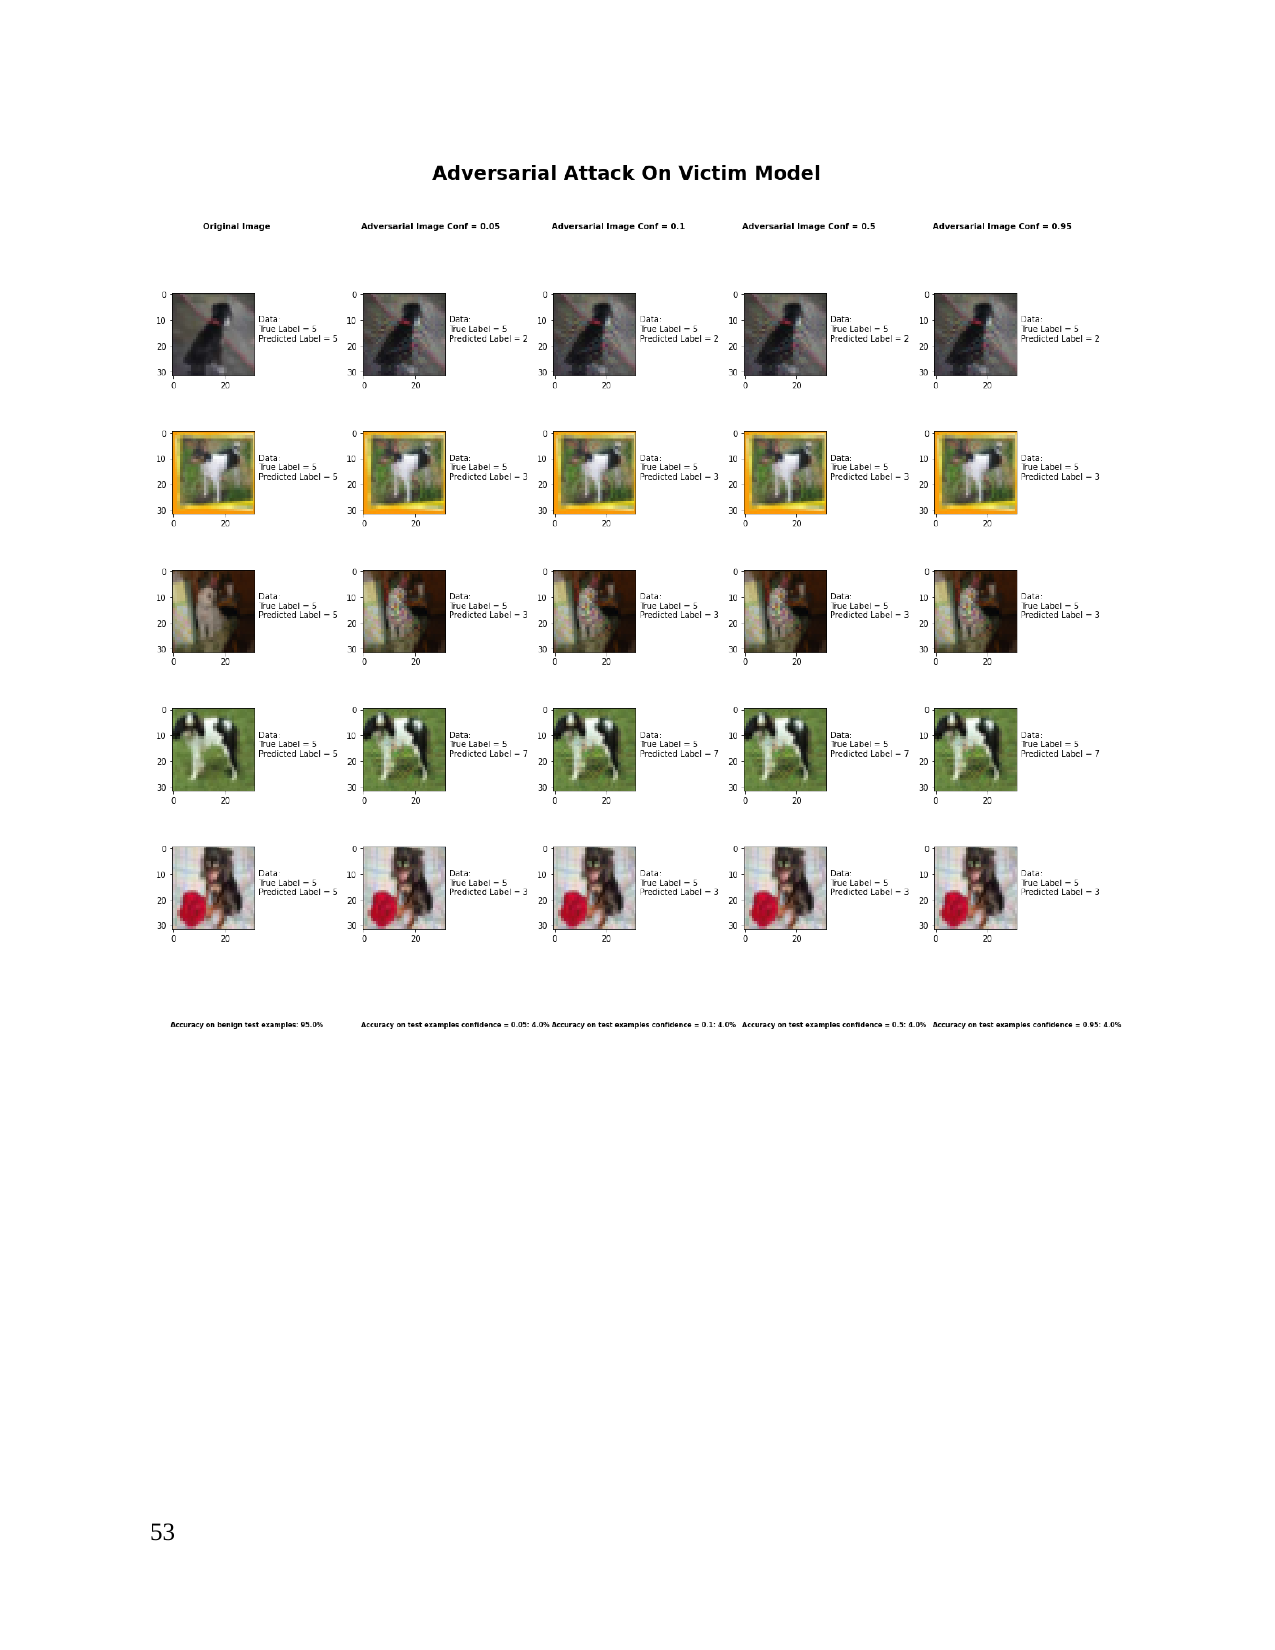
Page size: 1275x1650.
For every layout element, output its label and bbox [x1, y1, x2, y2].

picture [150, 150, 1125, 1073]
